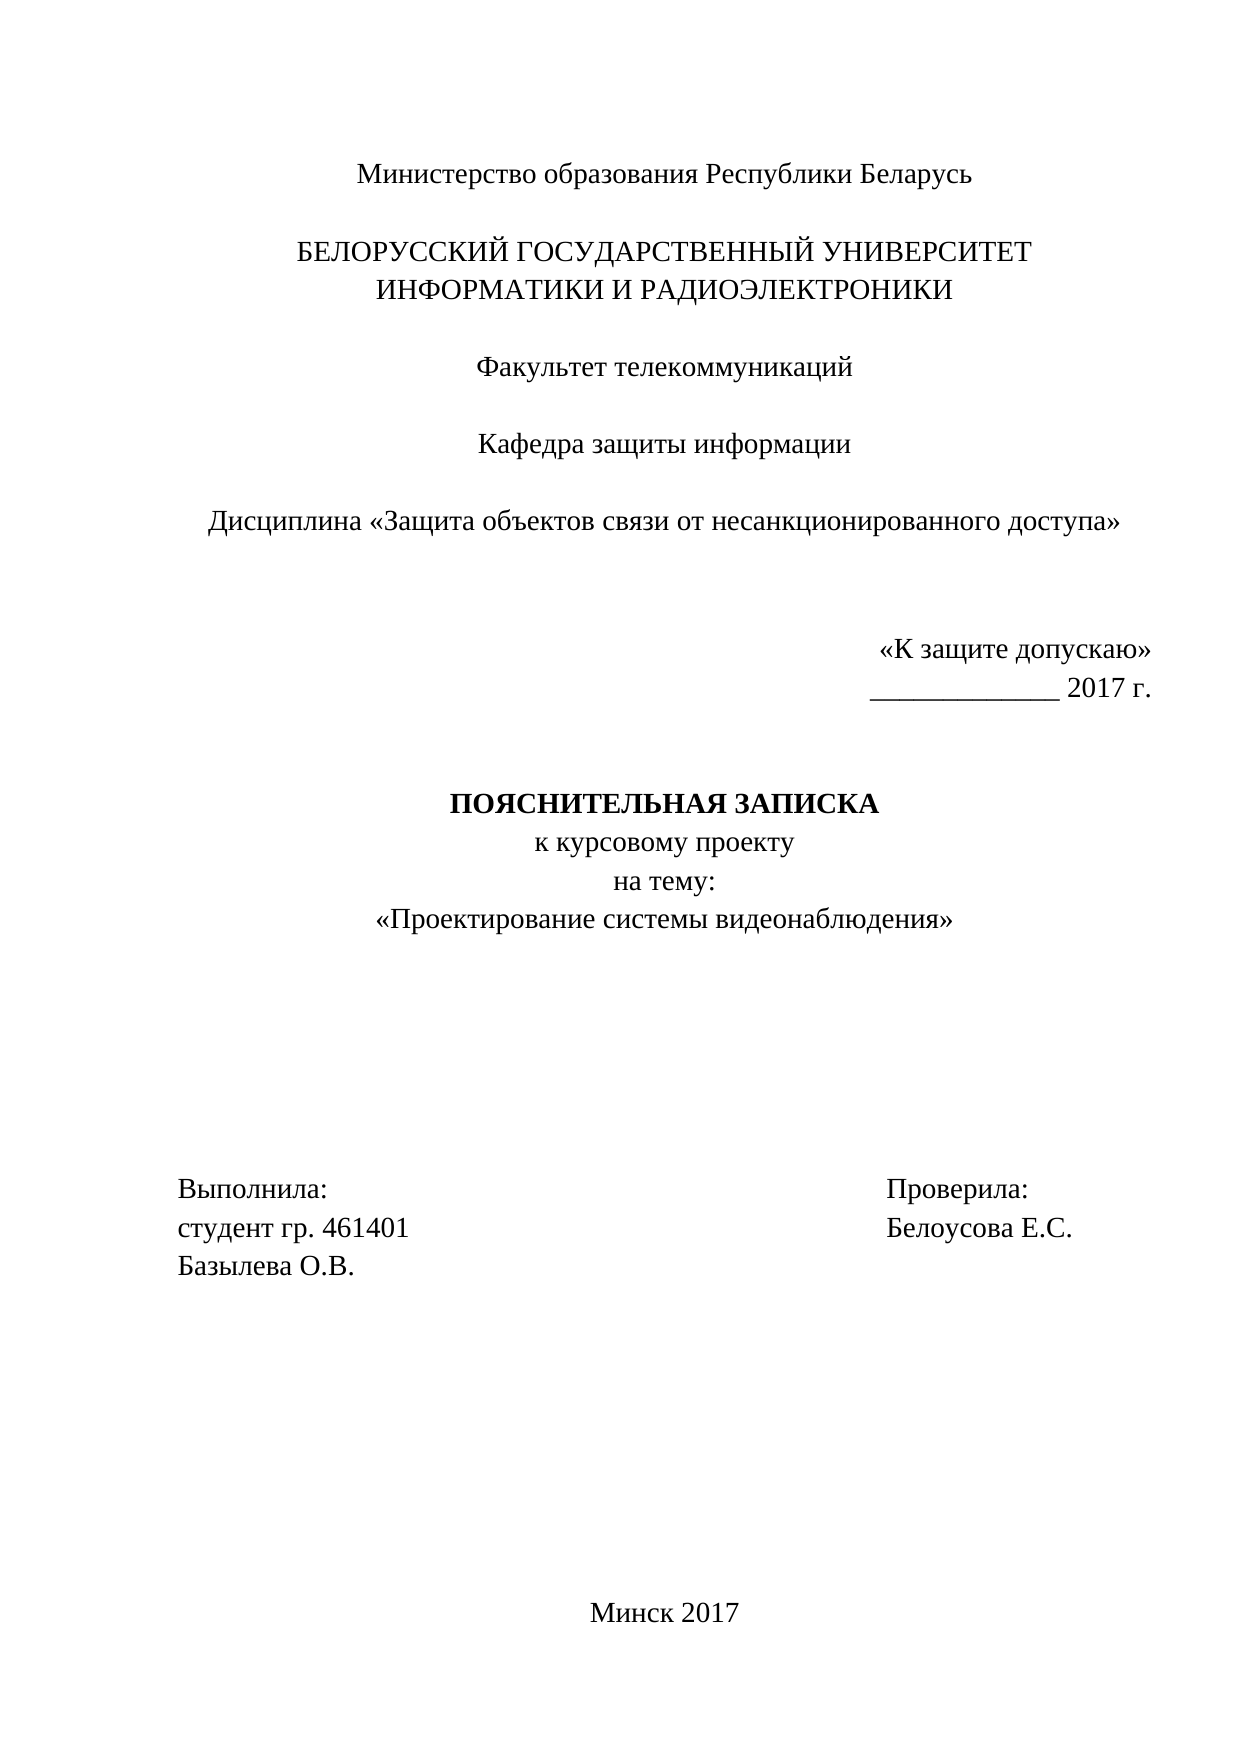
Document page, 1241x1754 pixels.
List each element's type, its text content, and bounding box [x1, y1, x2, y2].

text студент гр. 461401 Белоусова Е.С. [177, 1210, 1152, 1243]
text на тему: [177, 863, 1152, 896]
text ПОЯСНИТЕЛЬНАЯ ЗАПИСКА [177, 786, 1152, 819]
text к курсовому проекту [177, 824, 1152, 858]
text Факультет телекоммуникаций [177, 349, 1152, 383]
text Дисциплина «Защита объектов связи от несанкционированного доступа» [177, 503, 1152, 537]
text Министерство образования Республики Беларусь [177, 157, 1152, 190]
text «Проектирование системы видеонаблюдения» [177, 901, 1152, 935]
text Базылева О.В. [177, 1248, 1152, 1282]
text БЕЛОРУССКИЙ ГОСУДАРСТВЕННЫЙ УНИВЕРСИТЕТ [177, 234, 1152, 267]
text Выполнила: Проверила: [177, 1171, 1152, 1205]
text ИНФОРМАТИКИ И РАДИОЭЛЕКТРОНИКИ [177, 272, 1152, 306]
text Кафедра защиты информации [177, 426, 1152, 460]
text Минск 2017 [177, 1595, 1152, 1629]
text _____________ 2017 г. [177, 670, 1152, 704]
text «К защите допускаю» [177, 632, 1152, 665]
